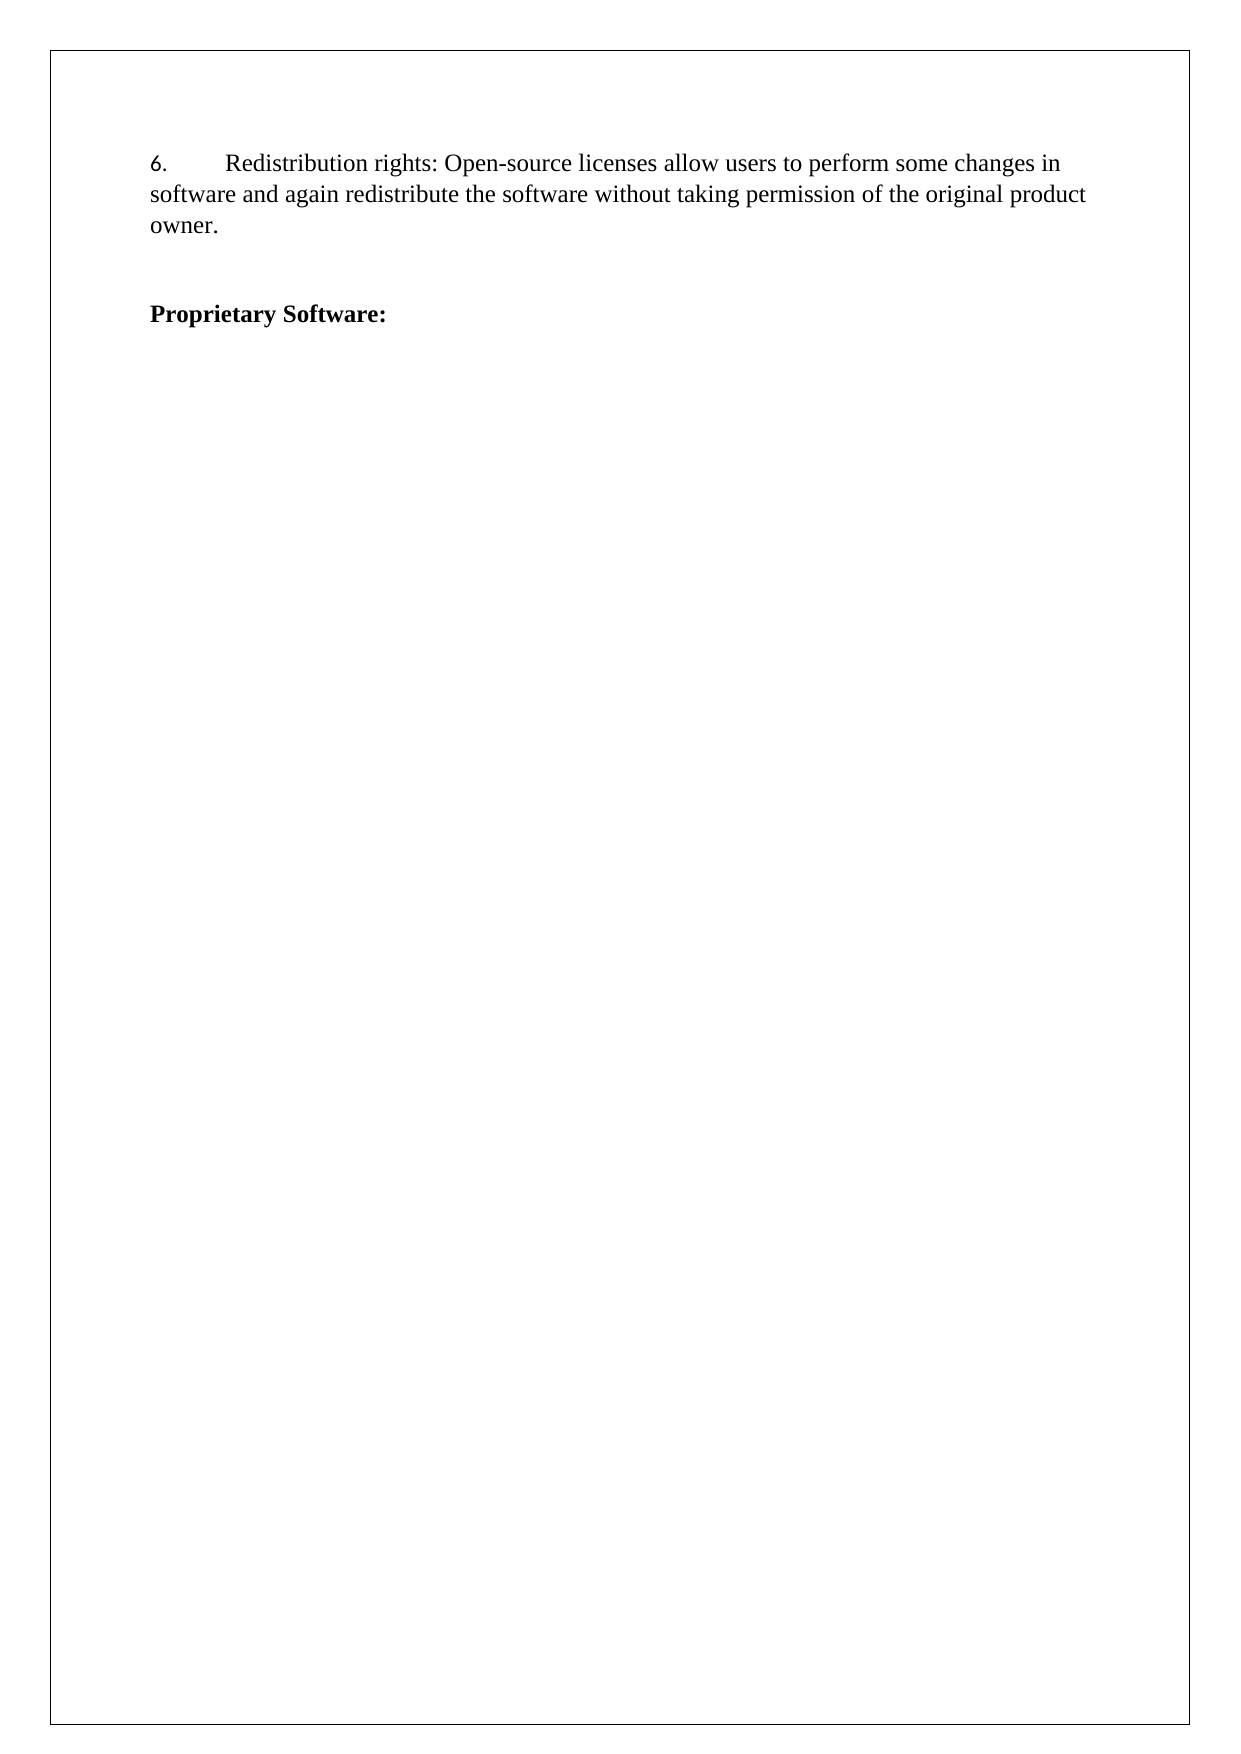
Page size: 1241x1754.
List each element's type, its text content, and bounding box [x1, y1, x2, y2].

subtitle Proprietary Software: [150, 299, 1138, 328]
list Redistribution rights: Open-source licenses allow users to perform some changes in software and again redistribute the software without taking permission of the original product owner. [150, 148, 1089, 239]
